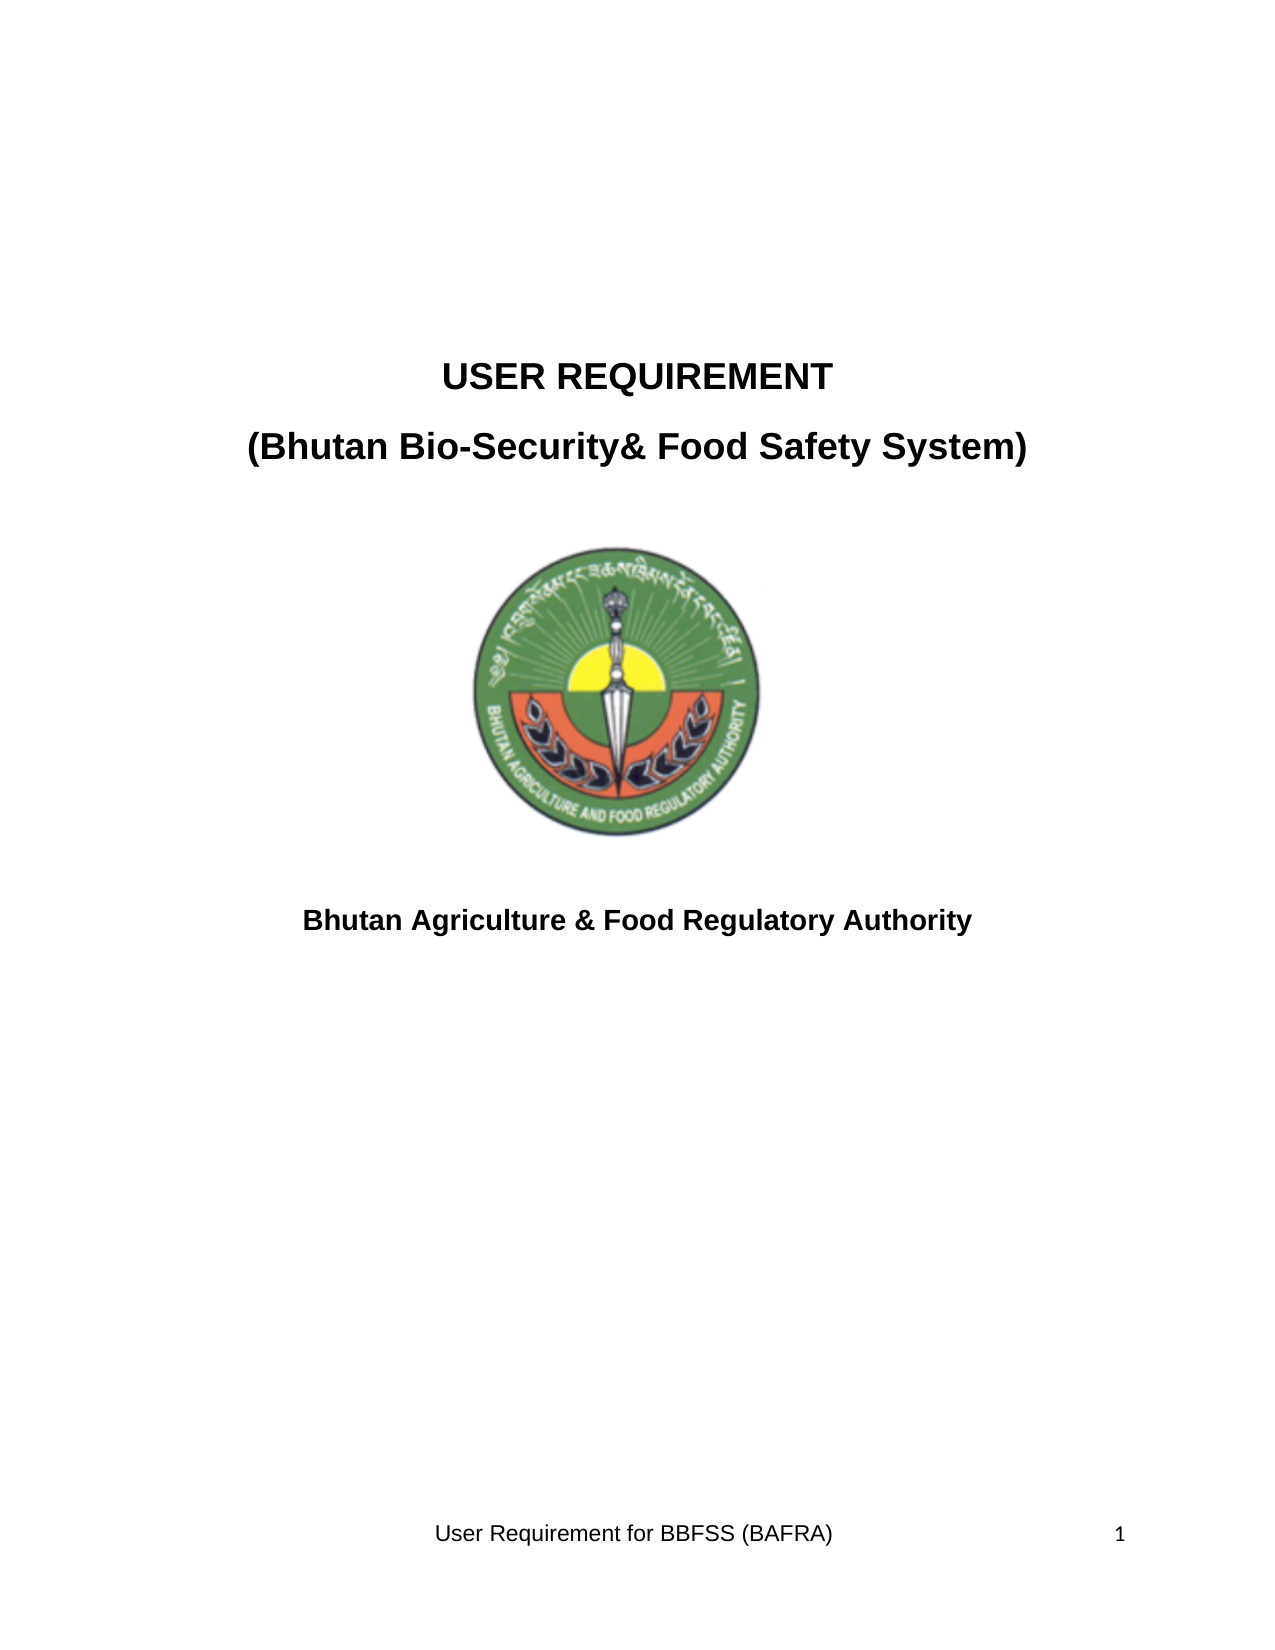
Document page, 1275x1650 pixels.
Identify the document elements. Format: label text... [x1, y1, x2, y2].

text (Bhutan Bio-Security& Food Safety System) [150, 424, 1125, 468]
text Bhutan Agriculture & Food Regulatory Authority [150, 903, 1125, 937]
text USER REQUIREMENT [150, 354, 1125, 397]
picture [468, 534, 770, 842]
